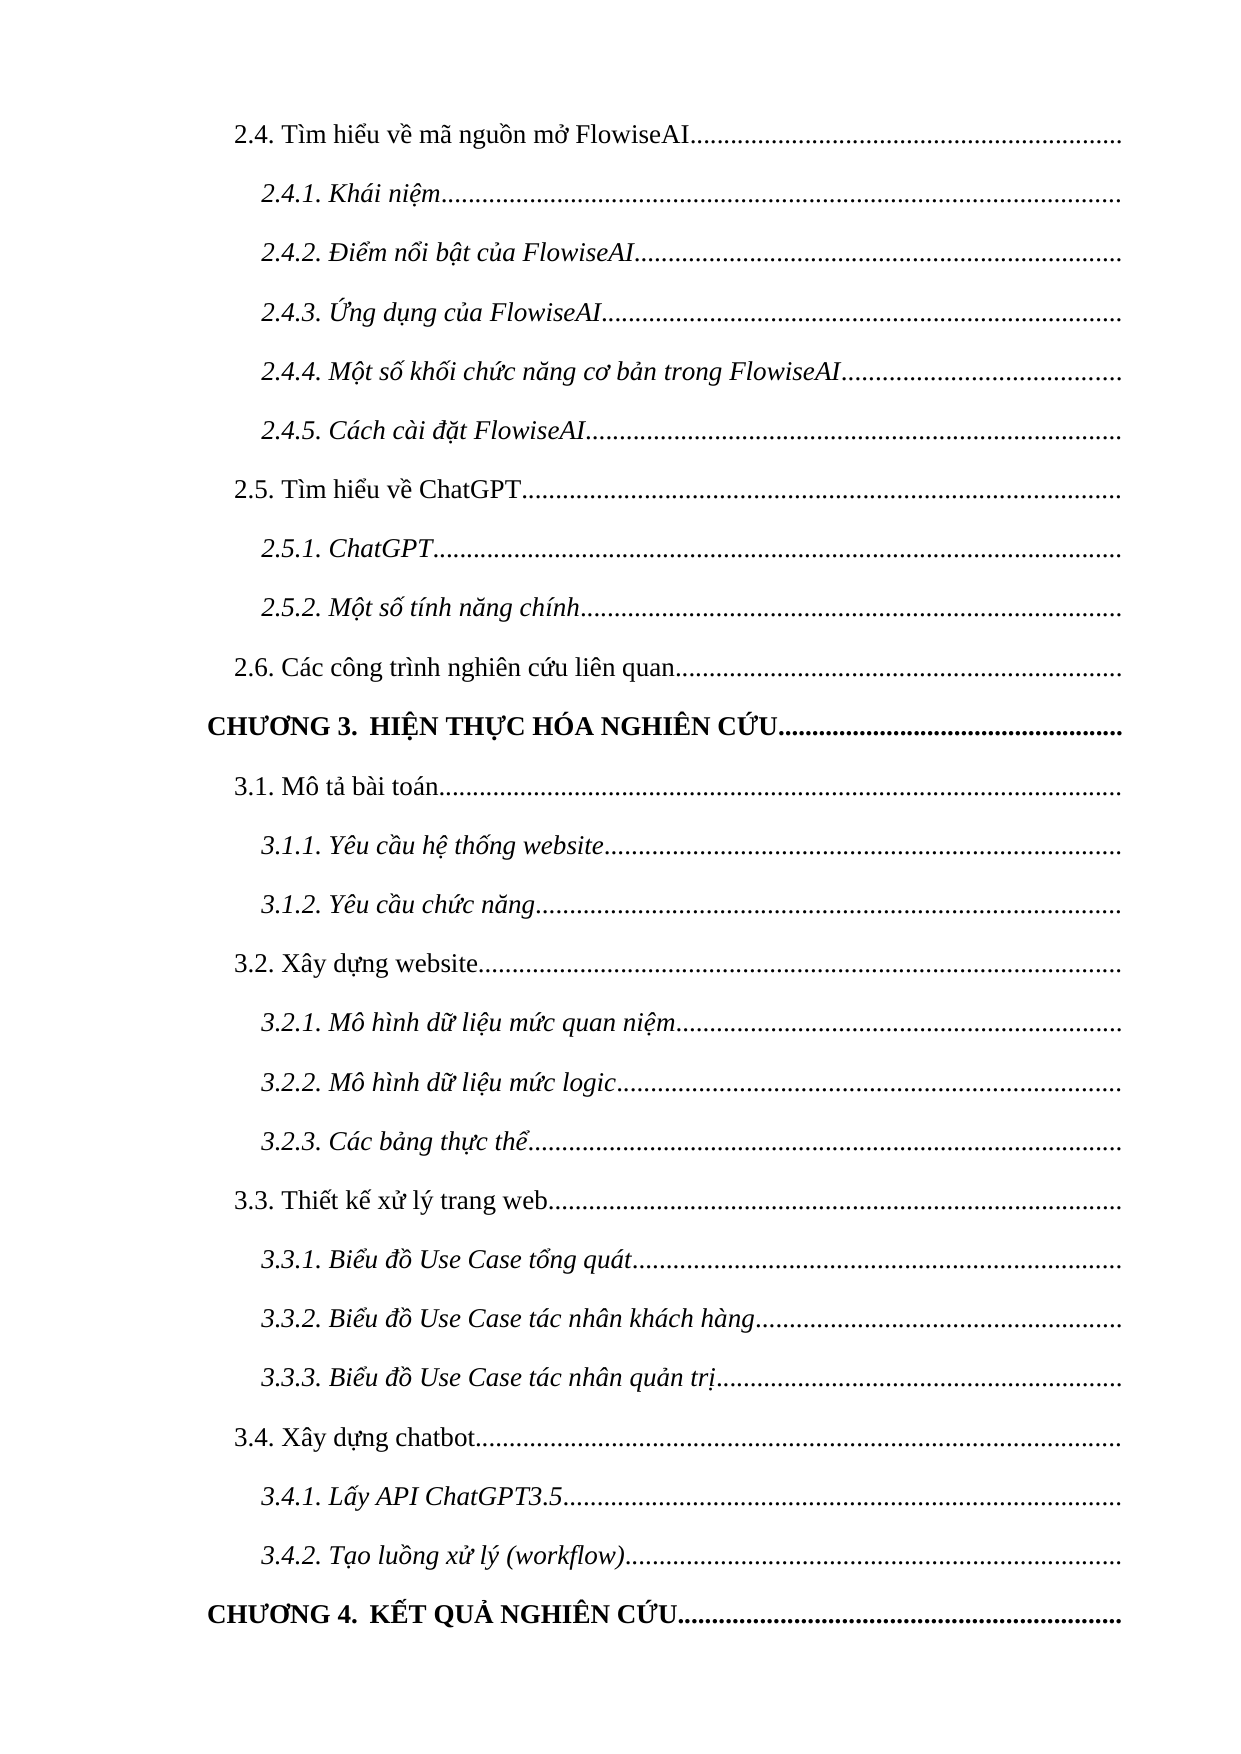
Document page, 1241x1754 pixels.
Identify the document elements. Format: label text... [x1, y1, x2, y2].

text 3.4. Xây dựng chatbot 30 [234, 1421, 1122, 1452]
text 3.1.2. Yêu cầu chức năng 17 [261, 888, 1122, 919]
text 2.4.2. Điểm nổi bật của FlowiseAI 11 [261, 236, 1122, 268]
text 3.3. Thiết kế xử lý trang web 24 [234, 1184, 1122, 1215]
text 3.4.2. Tạo luồng xử lý (workflow) 30 [261, 1539, 1122, 1570]
text 3.4.1. Lấy API ChatGPT3.5 30 [261, 1480, 1122, 1511]
text 2.5. Tìm hiểu về ChatGPT 13 [234, 473, 1122, 504]
text 2.6. Các công trình nghiên cứu liên quan 14 [234, 651, 1122, 682]
text 3.3.2. Biểu đồ Use Case tác nhân khách hàng 25 [261, 1302, 1122, 1333]
text 2.4. Tìm hiểu về mã nguồn mở FlowiseAI 10 [234, 118, 1122, 149]
text 2.4.5. Cách cài đặt FlowiseAI 12 [261, 414, 1122, 445]
text 3.1. Mô tả bài toán 16 [234, 770, 1122, 801]
text 2.4.3. Ứng dụng của FlowiseAI 11 [261, 296, 1122, 327]
text 2.5.2. Một số tính năng chính 13 [261, 591, 1122, 623]
text 3.2.1. Mô hình dữ liệu mức quan niệm 18 [261, 1007, 1122, 1038]
text CHƯƠNG 3. HIỆN THỰC HÓA NGHIÊN CỨU 16 [207, 710, 1122, 741]
text 3.2. Xây dựng website 18 [234, 947, 1122, 978]
text 2.4.4. Một số khối chức năng cơ bản trong FlowiseAI 12 [261, 355, 1122, 386]
text 3.3.1. Biểu đồ Use Case tổng quát 24 [261, 1243, 1122, 1274]
text 3.1.1. Yêu cầu hệ thống website 16 [261, 829, 1122, 860]
text CHƯƠNG 4. KẾT QUẢ NGHIÊN CỨU 37 [207, 1598, 1122, 1629]
text 2.4.1. Khái niệm 10 [261, 177, 1122, 208]
text 3.3.3. Biểu đồ Use Case tác nhân quản trị 27 [261, 1362, 1122, 1393]
text 3.2.2. Mô hình dữ liệu mức logic 19 [261, 1066, 1122, 1097]
text 3.2.3. Các bảng thực thể 19 [261, 1125, 1122, 1156]
text 2.5.1. ChatGPT 13 [261, 532, 1122, 563]
